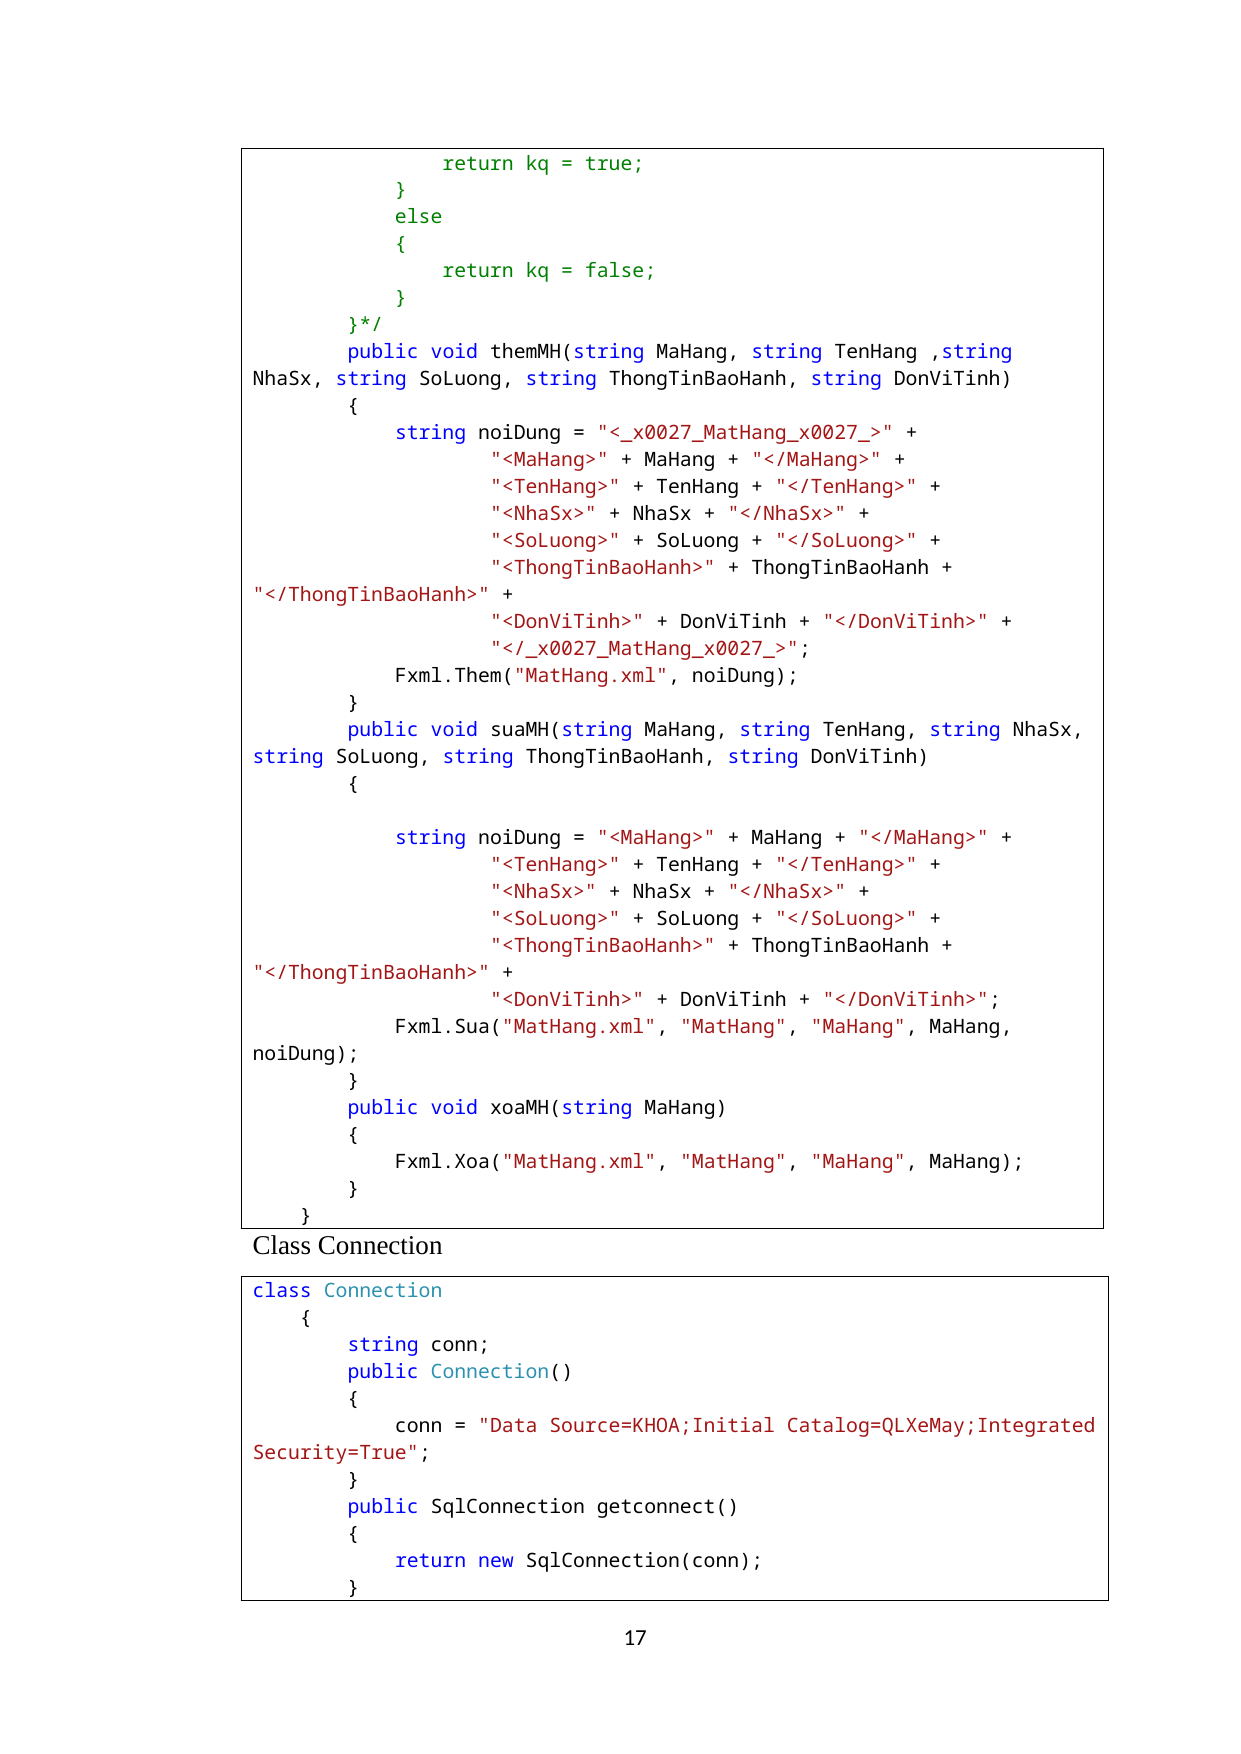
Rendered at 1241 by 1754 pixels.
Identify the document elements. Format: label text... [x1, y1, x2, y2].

list Class Connection [252, 1229, 1092, 1260]
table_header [242, 149, 1103, 1228]
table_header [242, 1277, 1108, 1600]
